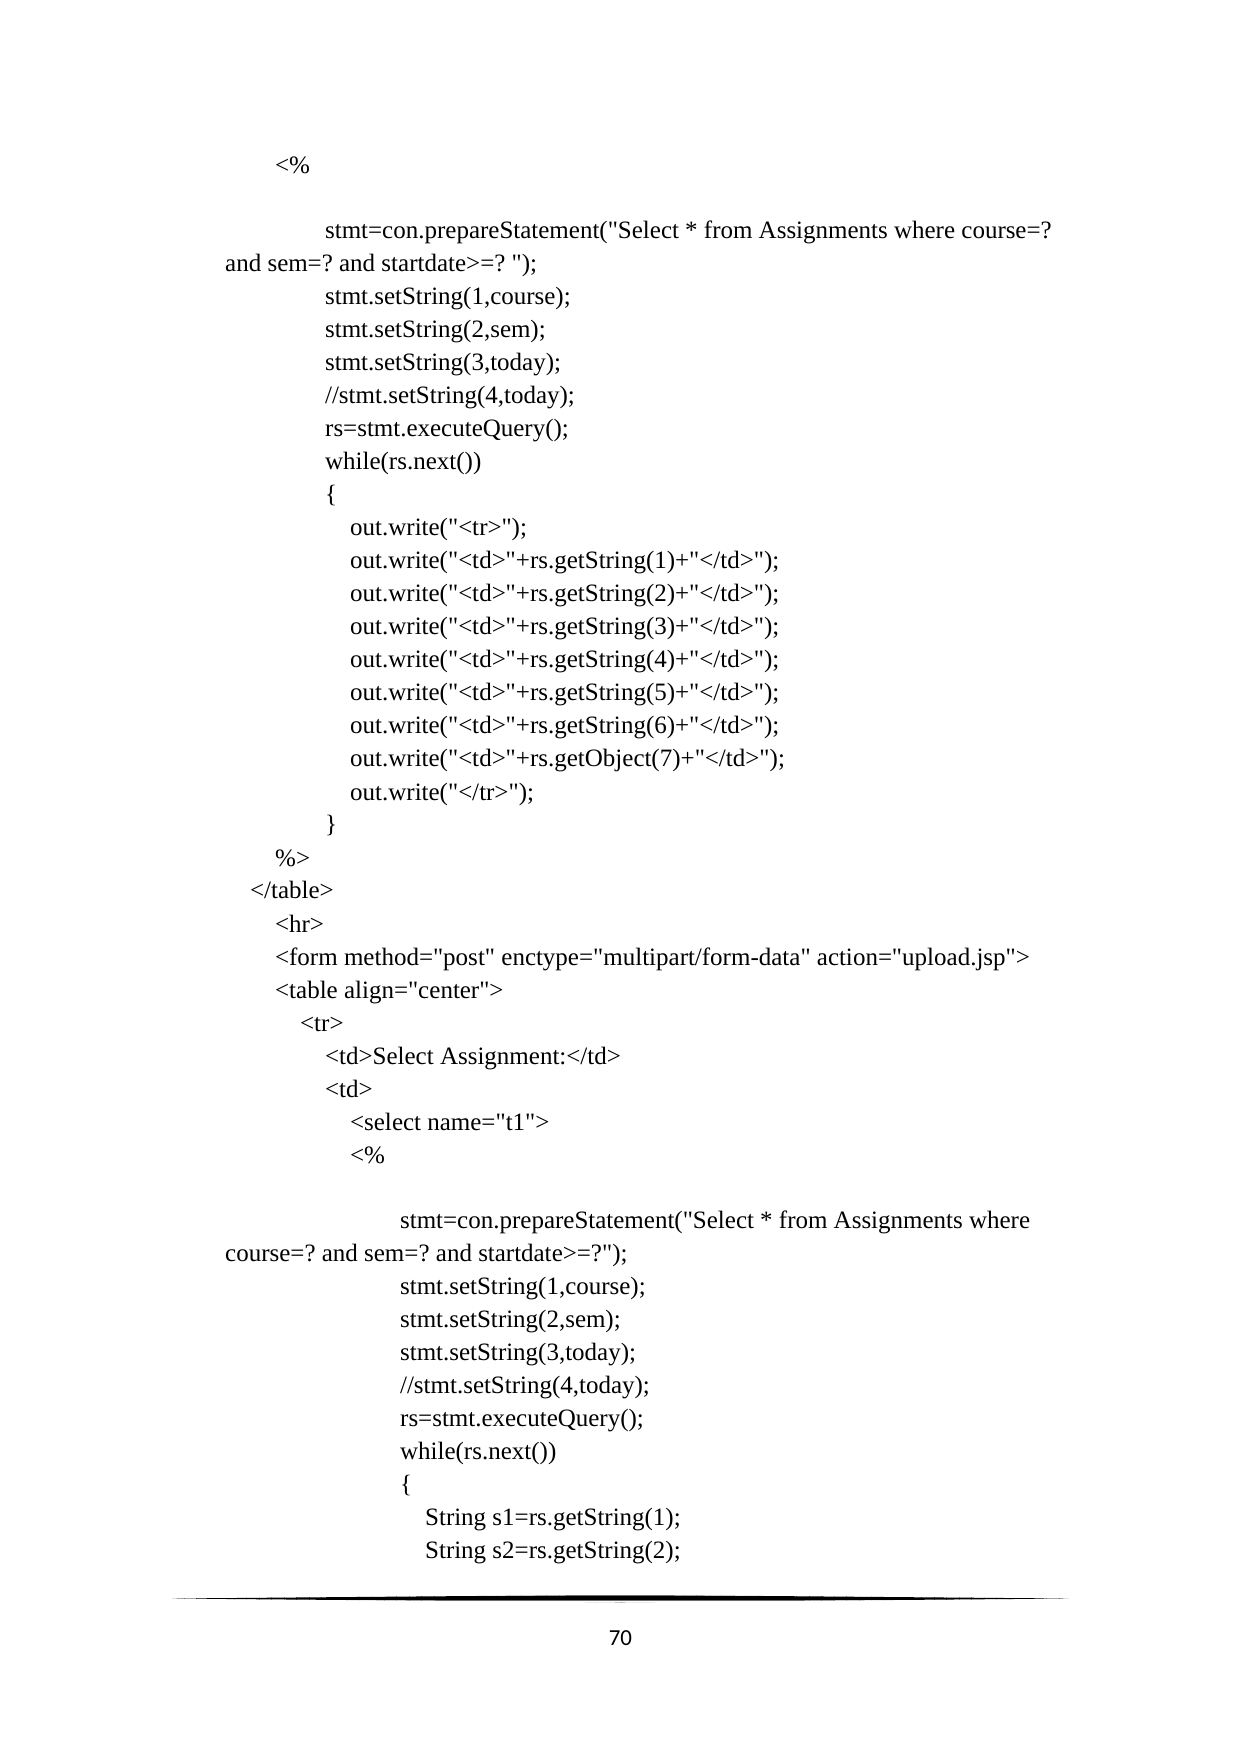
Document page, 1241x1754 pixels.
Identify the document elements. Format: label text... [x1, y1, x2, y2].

list stmt.setString(3,today); [225, 1337, 1090, 1366]
list //stmt.setString(4,today); [225, 1370, 1090, 1399]
list { [225, 1469, 1090, 1498]
list out.write("<td>"+rs.getObject(7)+"</td>"); [225, 743, 1090, 772]
list <% [225, 1140, 1090, 1168]
list <tr> [225, 1008, 1090, 1036]
list out.write("<td>"+rs.getString(2)+"</td>"); [225, 578, 1090, 607]
list <td>Select Assignment:</td> [225, 1041, 1090, 1069]
picture [171, 1594, 1069, 1603]
list stmt.setString(2,sem); [225, 314, 1090, 343]
list </table> [225, 876, 1090, 904]
list stmt=con.prepareStatement("Select * from Assignments where course=? and sem=? and startdate>=? "); [225, 215, 1090, 277]
list out.write("<td>"+rs.getString(4)+"</td>"); [225, 644, 1090, 673]
list //stmt.setString(4,today); [225, 380, 1090, 409]
list rs=stmt.executeQuery(); [225, 1403, 1090, 1432]
list out.write("</tr>"); [225, 777, 1090, 805]
list while(rs.next()) [225, 1436, 1090, 1465]
list <hr> [225, 909, 1090, 937]
list <% [225, 150, 1090, 179]
list String s1=rs.getString(1); [225, 1502, 1090, 1531]
list out.write("<td>"+rs.getString(1)+"</td>"); [225, 545, 1090, 574]
list out.write("<td>"+rs.getString(3)+"</td>"); [225, 611, 1090, 640]
list while(rs.next()) [225, 446, 1090, 475]
list out.write("<tr>"); [225, 512, 1090, 541]
list { [225, 479, 1090, 508]
list stmt.setString(1,course); [225, 281, 1090, 310]
list out.write("<td>"+rs.getString(6)+"</td>"); [225, 711, 1090, 739]
list rs=stmt.executeQuery(); [225, 413, 1090, 442]
list %> [225, 843, 1090, 871]
list stmt.setString(1,course); [225, 1271, 1090, 1300]
list String s2=rs.getString(2); [225, 1535, 1090, 1564]
list stmt.setString(2,sem); [225, 1304, 1090, 1333]
list <td> [225, 1074, 1090, 1102]
list <select name="t1"> [225, 1107, 1090, 1136]
list out.write("<td>"+rs.getString(5)+"</td>"); [225, 677, 1090, 706]
list } [225, 809, 1090, 838]
list <table align="center"> [225, 975, 1090, 1003]
list stmt=con.prepareStatement("Select * from Assignments where course=? and sem=? and startdate>=?"); [225, 1205, 1090, 1267]
list <form method="post" enctype="multipart/form-data" action="upload.jsp"> [225, 942, 1090, 970]
list stmt.setString(3,today); [225, 347, 1090, 376]
